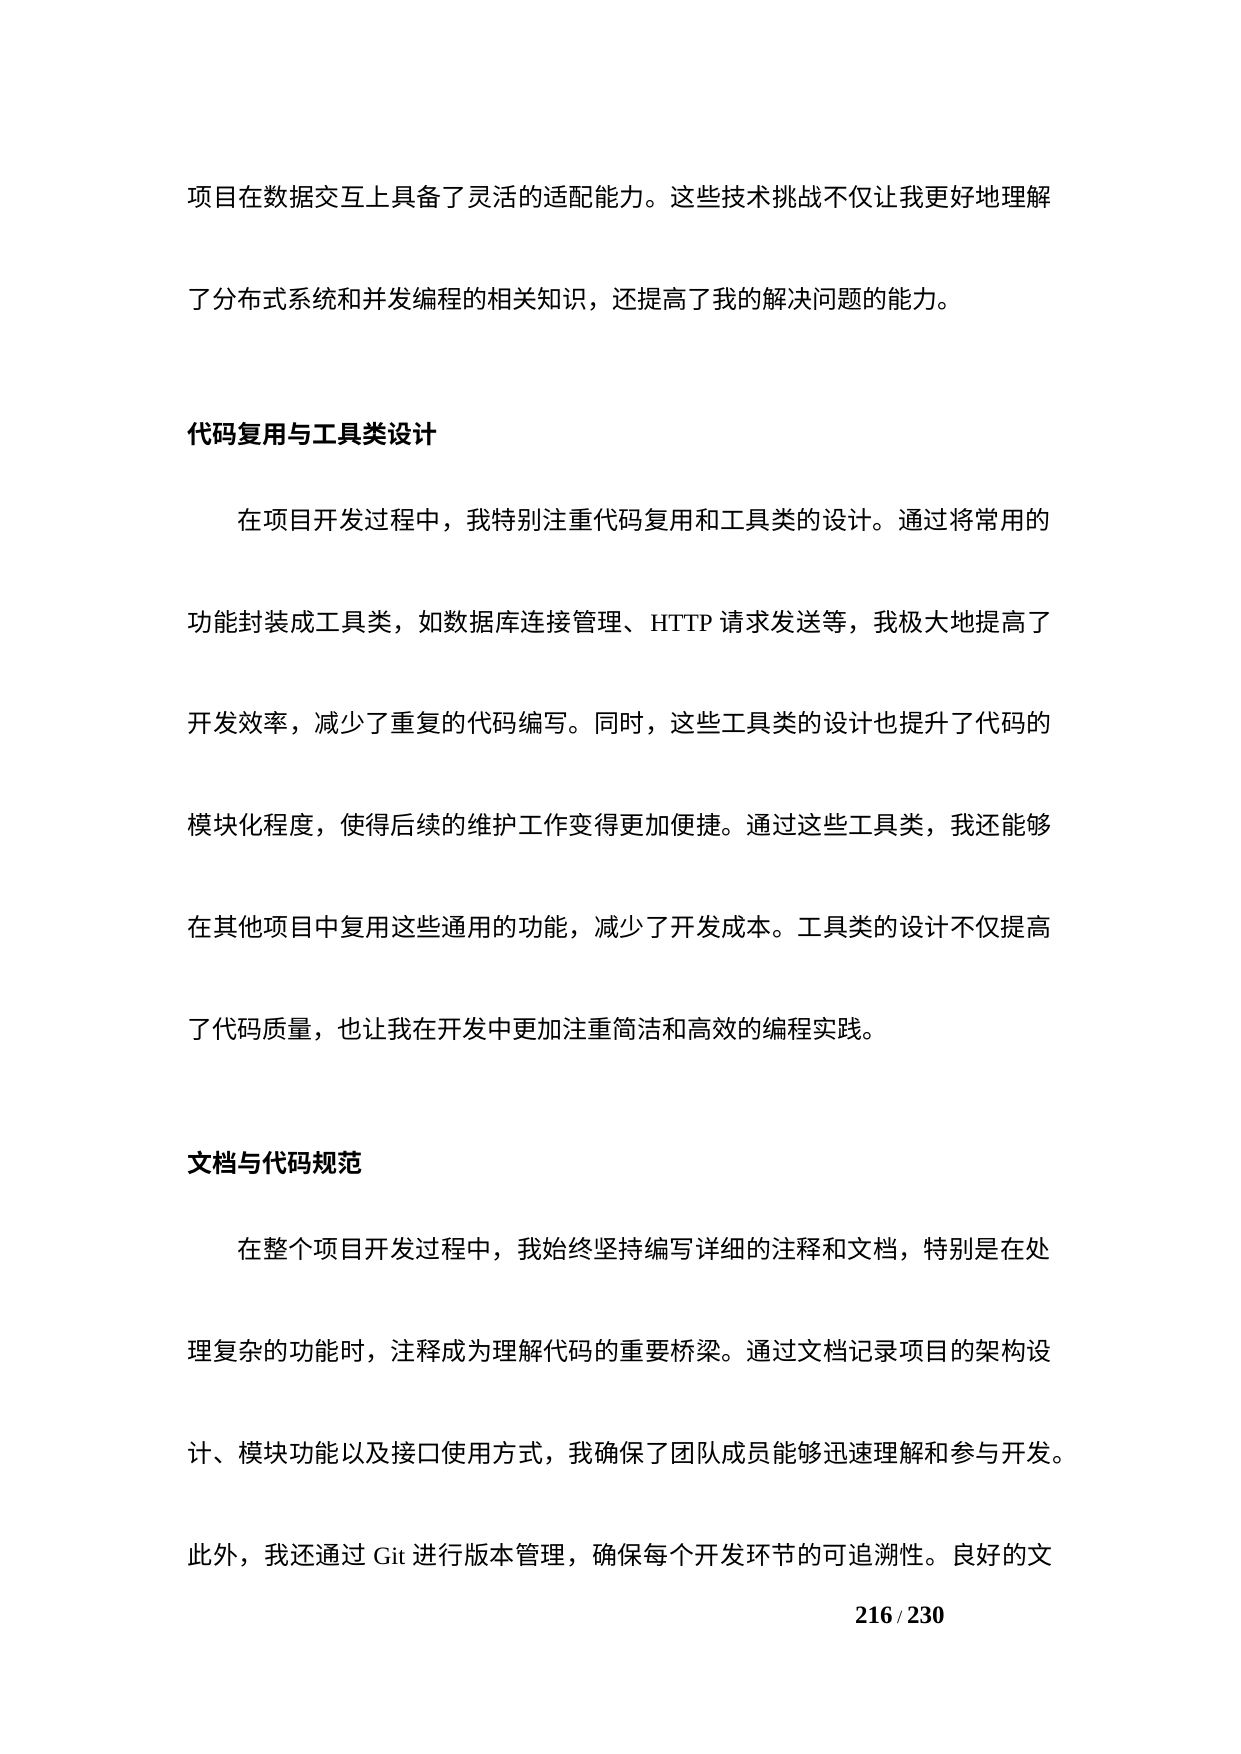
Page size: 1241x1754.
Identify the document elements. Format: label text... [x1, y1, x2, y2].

text 代码复用与工具类设计 [187, 398, 1053, 466]
text 在项目开发过程中，我特别注重代码复用和工具类的设计。通过将常用的功能封装成工具类，如数据库连接管理、HTTP 请求发送等，我极大地提高了开发效率，减少了重复的代码编写。同时，这些工具类的设计也提升了代码的模块化程度，使得后续的维护工作变得更加便捷。通过这些工具类，我还能够在其他项目中复用这些通用的功能，减少了开发成本。工具类的设计不仅提高了代码质量，也让我在开发中更加注重简洁和高效的编程实践。 [187, 484, 1053, 1062]
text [187, 1214, 1053, 1588]
text 文档与代码规范 [187, 1128, 1053, 1196]
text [187, 162, 1053, 332]
